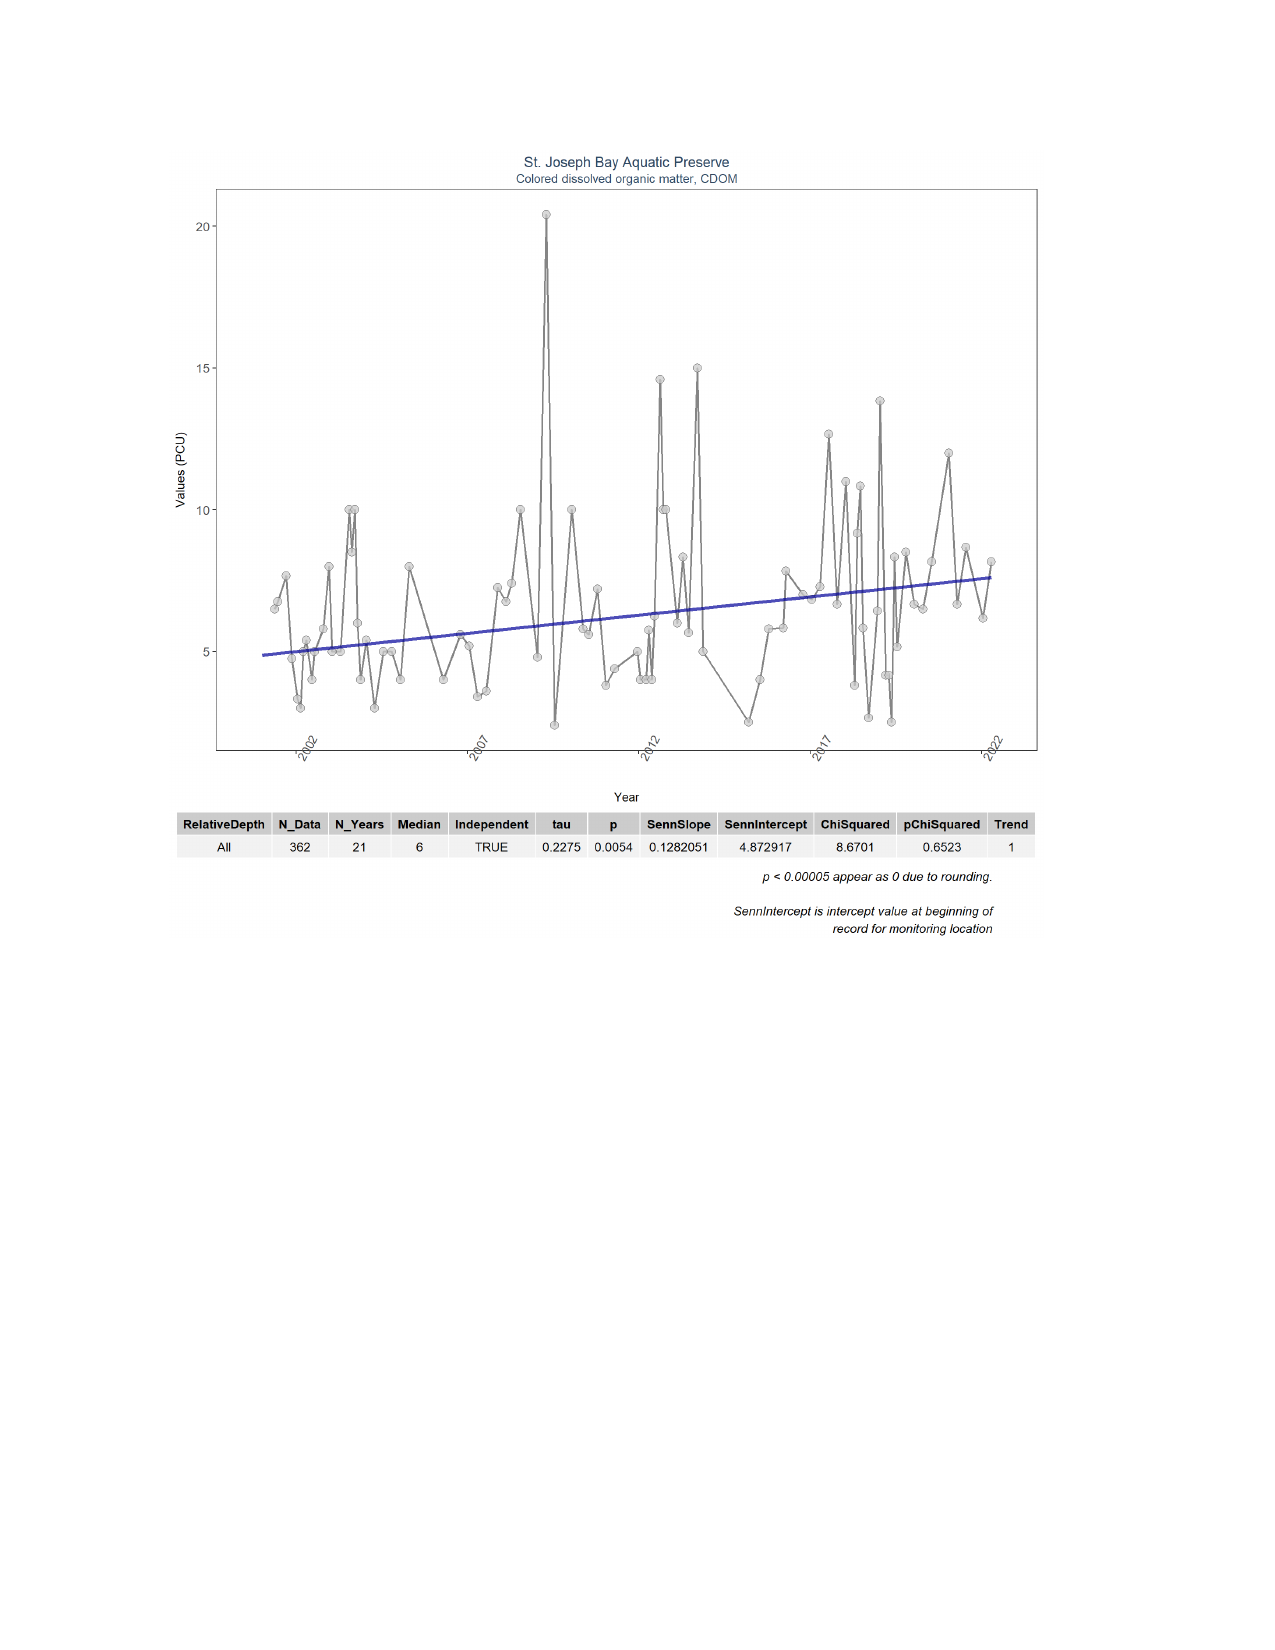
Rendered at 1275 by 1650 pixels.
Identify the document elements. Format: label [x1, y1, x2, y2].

picture [168, 150, 1044, 938]
